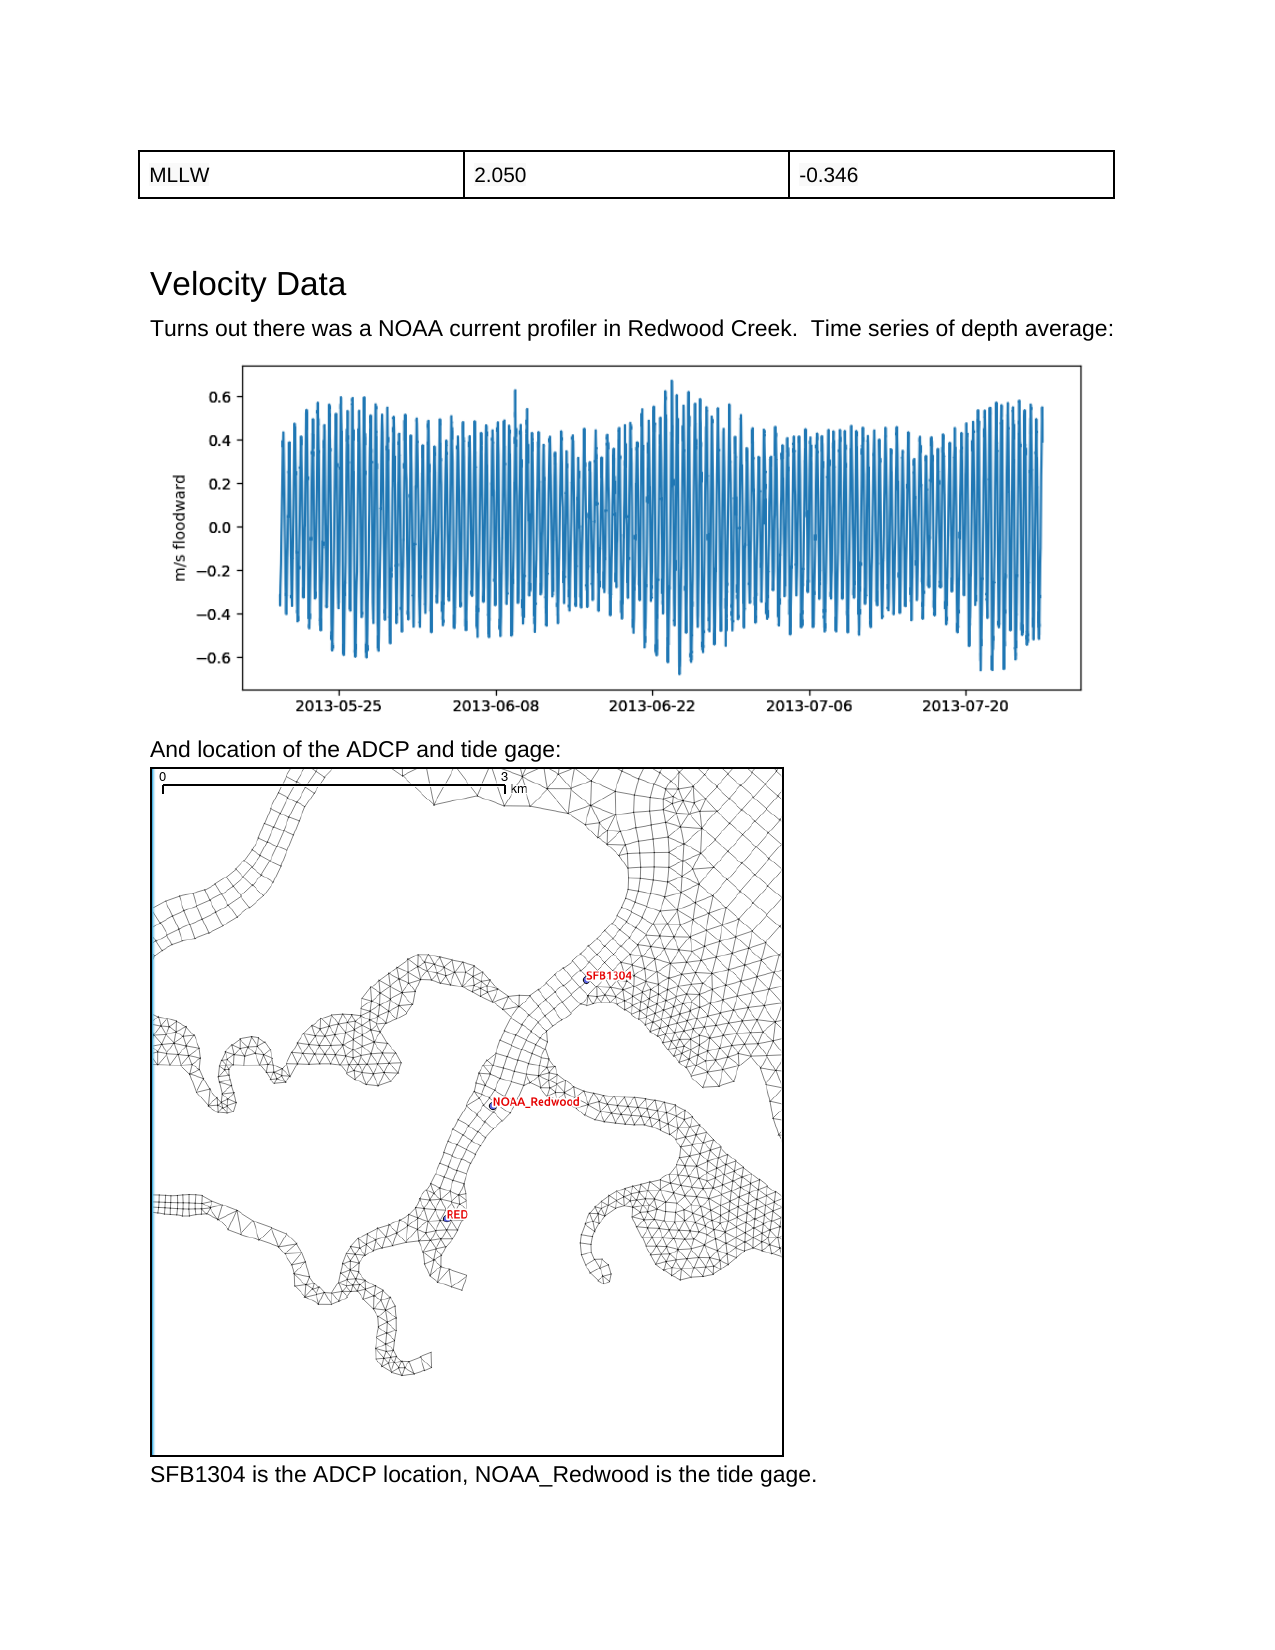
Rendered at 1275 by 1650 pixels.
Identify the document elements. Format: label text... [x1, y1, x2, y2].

subtitle Velocity Data [150, 264, 1125, 302]
picture [150, 345, 1125, 733]
table_cell -0.346 [790, 152, 1113, 197]
text SFB1304 is the ADCP location, NOAA_Redwood is the tide gage. [150, 1461, 1125, 1487]
table_cell MLLW [140, 152, 463, 197]
text And location of the ADCP and tide gage: [150, 736, 1125, 763]
picture [152, 769, 782, 1455]
table_cell 2.050 [465, 152, 788, 197]
text Turns out there was a NOAA current profiler in Redwood Creek. Time series of depth average: [150, 315, 1125, 341]
